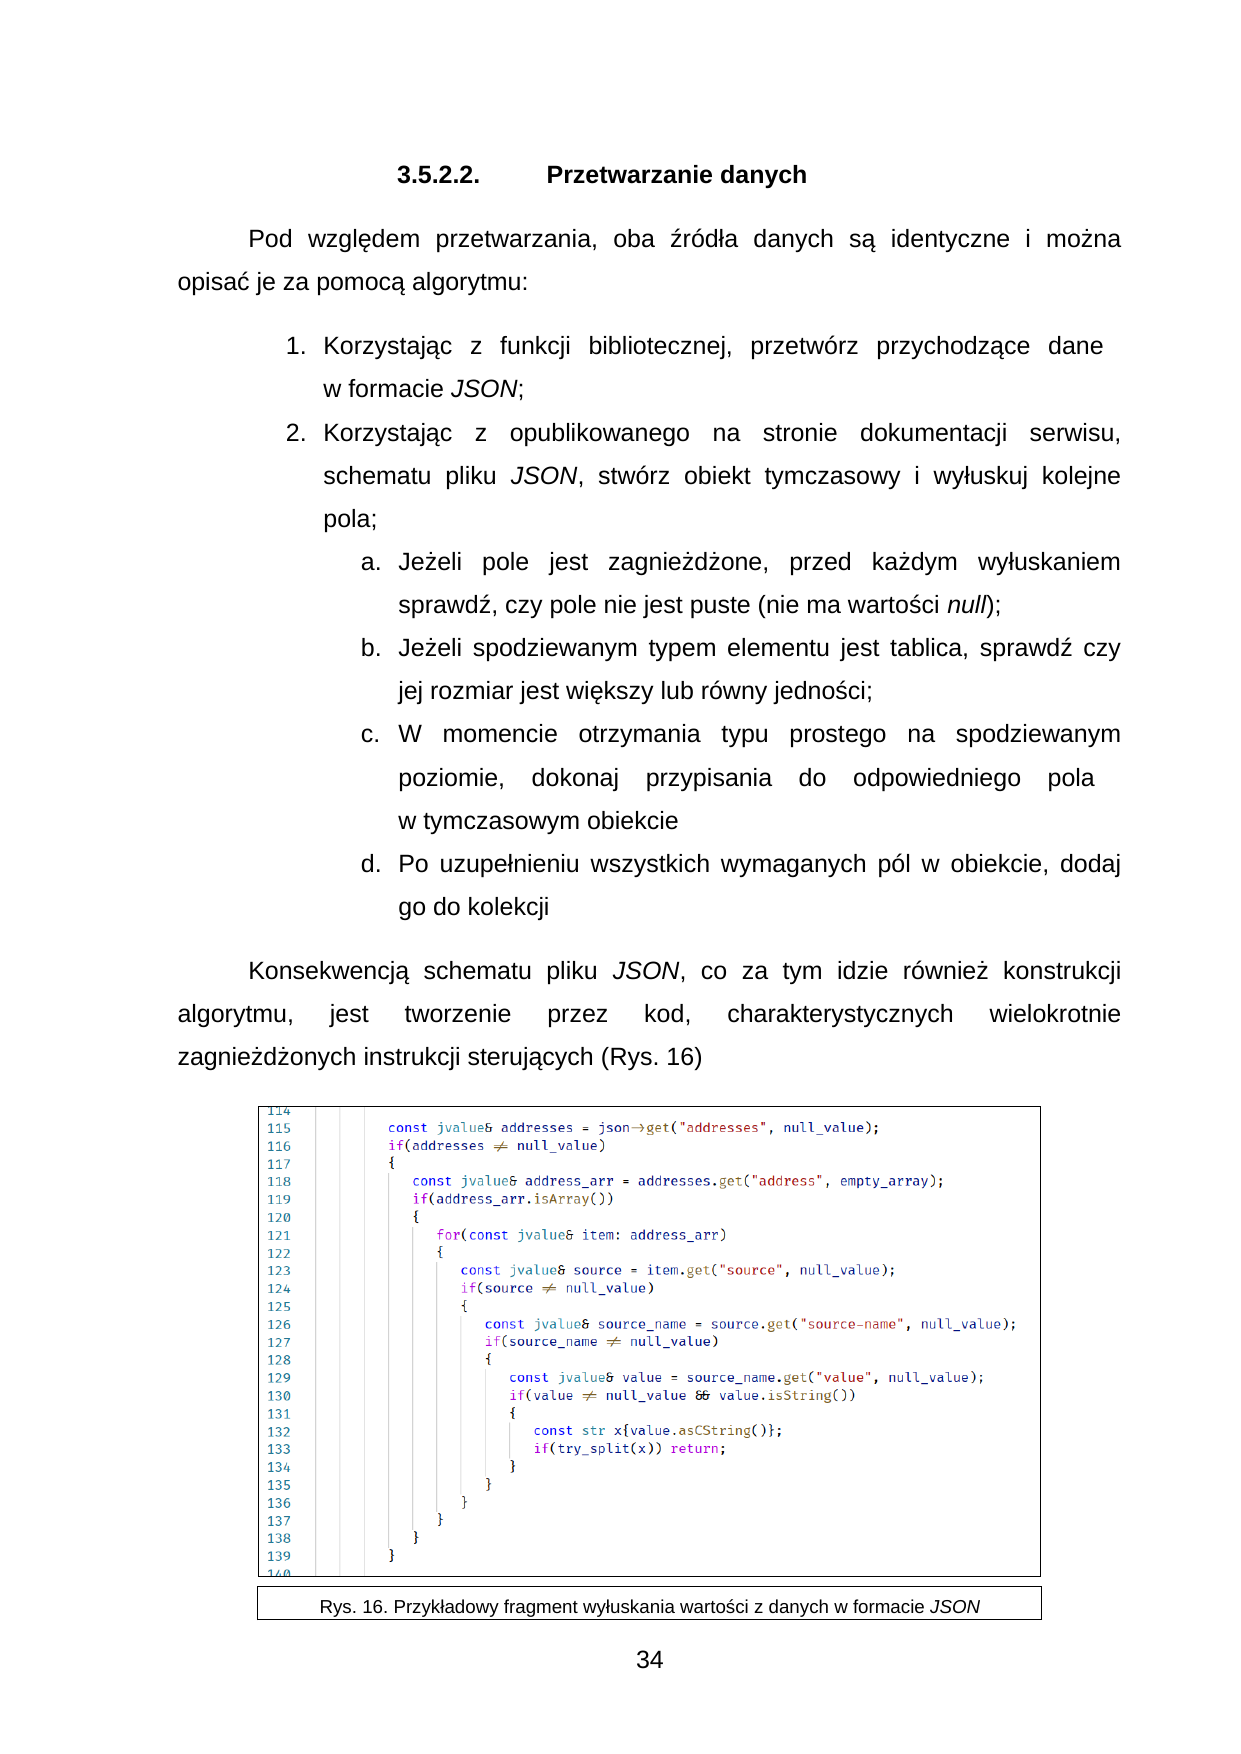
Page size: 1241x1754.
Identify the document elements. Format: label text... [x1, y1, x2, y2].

text Konsekwencją schematu pliku JSON, co za tym idzie również konstrukcji algorytmu, jest tworzenie przez kod, charakterystycznych wielokrotnie zagnieżdżonych instrukcji sterujących (Rys. 16) [177, 956, 1122, 1071]
picture [259, 1107, 1040, 1576]
list Korzystając z funkcji bibliotecznej, przetwórz przychodzące dane w formacie JSON; [286, 331, 1122, 403]
list Jeżeli spodziewanym typem elementu jest tablica, sprawdź czy jej rozmiar jest większy lub równy jedności; [361, 633, 1122, 705]
list Po uzupełnieniu wszystkich wymaganych pól w obiekcie, dodaj go do kolekcji [361, 849, 1122, 921]
list Jeżeli pole jest zagnieżdżone, przed każdym wyłuskaniem sprawdź, czy pole nie jest puste (nie ma wartości null); [361, 547, 1122, 619]
list Korzystając z opublikowanego na stronie dokumentacji serwisu, schematu pliku JSON, stwórz obiekt tymczasowy i wyłuskuj kolejne pola; [286, 417, 1122, 532]
text Pod względem przetwarzania, oba źródła danych są identyczne i można opisać je za pomocą algorytmu: [177, 224, 1122, 296]
list W momencie otrzymania typu prostego na spodziewanym poziomie, dokonaj przypisania do odpowiedniego pola w tymczasowym obiekcie [361, 719, 1122, 834]
subtitle Przetwarzanie danych [326, 160, 1122, 189]
